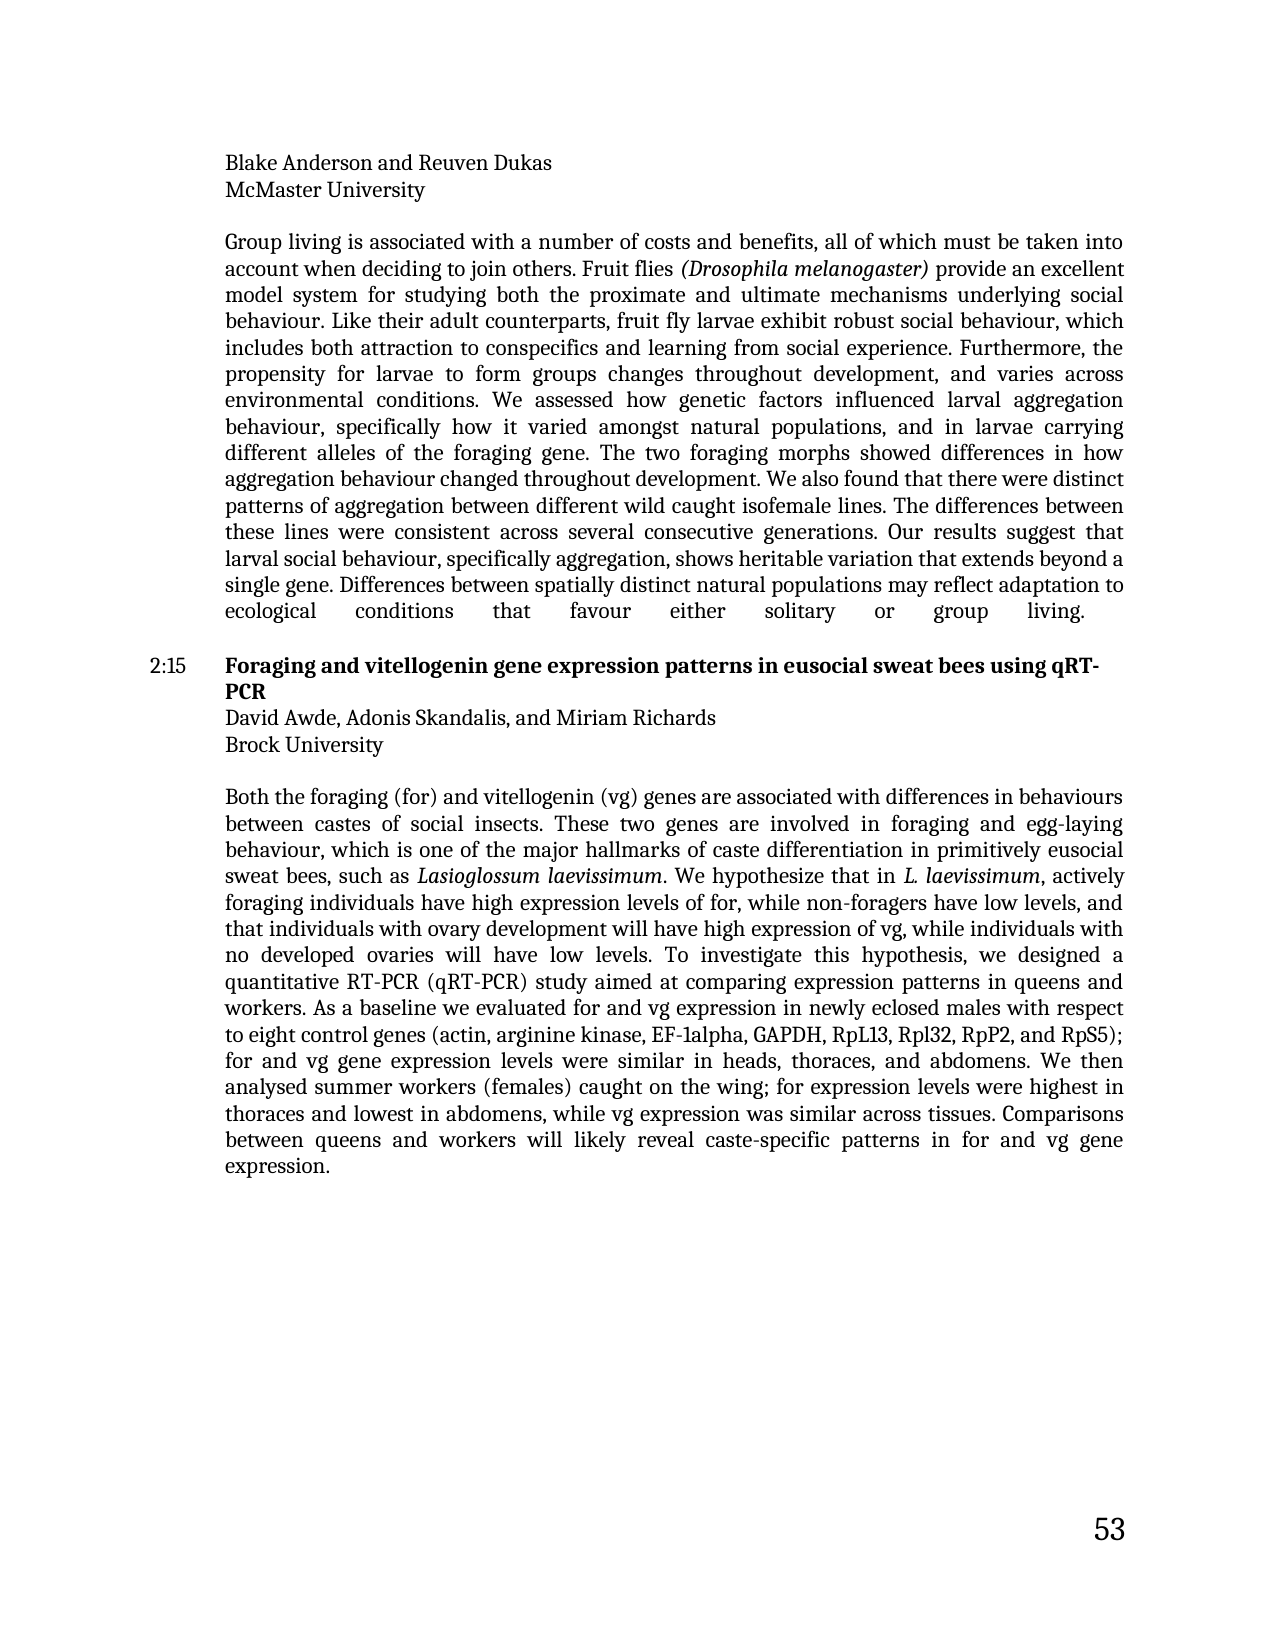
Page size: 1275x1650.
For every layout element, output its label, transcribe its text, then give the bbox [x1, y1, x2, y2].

text Both the foraging (for) and vitellogenin (vg) genes are associated with differences in behaviours between castes of social insects. These two genes are involved in foraging and egg-laying behaviour, which is one of the major hallmarks of caste differentiation in primitively eusocial sweat bees, such as Lasioglossum laevissimum. We hypothesize that in L. laevissimum, actively foraging individuals have high expression levels of for, while non-foragers have low levels, and that individuals with ovary development will have high expression of vg, while individuals with no developed ovaries will have low levels. To investigate this hypothesis, we designed a quantitative RT-PCR (qRT-PCR) study aimed at comparing expression patterns in queens and workers. As a baseline we evaluated for and vg expression in newly eclosed males with respect to eight control genes (actin, arginine kinase, EF-1alpha, GAPDH, RpL13, Rpl32, RpP2, and RpS5); for and vg gene expression levels were similar in heads, thoraces, and abdomens. We then analysed summer workers (females) caught on the wing; for expression levels were highest in thoraces and lowest in abdomens, while vg expression was similar across tissues. Comparisons between queens and workers will likely reveal caste-specific patterns in for and vg gene expression. [225, 784, 1125, 1207]
text Group living is associated with a number of costs and benefits, all of which must be taken into account when deciding to join others. Fruit flies (Drosophila melanogaster) provide an excellent model system for studying both the proximate and ultimate mechanisms underlying social behaviour. Like their adult counterparts, fruit fly larvae exhibit robust social behaviour, which includes both attraction to conspecifics and learning from social experience. Furthermore, the propensity for larvae to form groups changes throughout development, and varies across environmental conditions. We assessed how genetic factors influenced larval aggregation behaviour, specifically how it varied amongst natural populations, and in larvae carrying different alleles of the foraging gene. The two foraging morphs showed differences in how aggregation behaviour changed throughout development. We also found that there were distinct patterns of aggregation between different wild caught isofemale lines. The differences between these lines were consistent across several consecutive generations. Our results suggest that larval social behaviour, specifically aggregation, shows heritable variation that extends beyond a single gene. Differences between spatially distinct natural populations may reflect adaptation to ecological conditions that favour either solitary or group living. [225, 229, 1125, 652]
text Blake Anderson and Reuven Dukas [150, 150, 1125, 176]
text David Awde, Adonis Skandalis, and Miriam Richards [150, 705, 1125, 731]
text 2:15 Foraging and vitellogenin gene expression patterns in eusocial sweat bees using qRT-PCR [150, 652, 1125, 705]
text McMaster University [150, 176, 1125, 203]
text Brock University [150, 731, 1125, 758]
